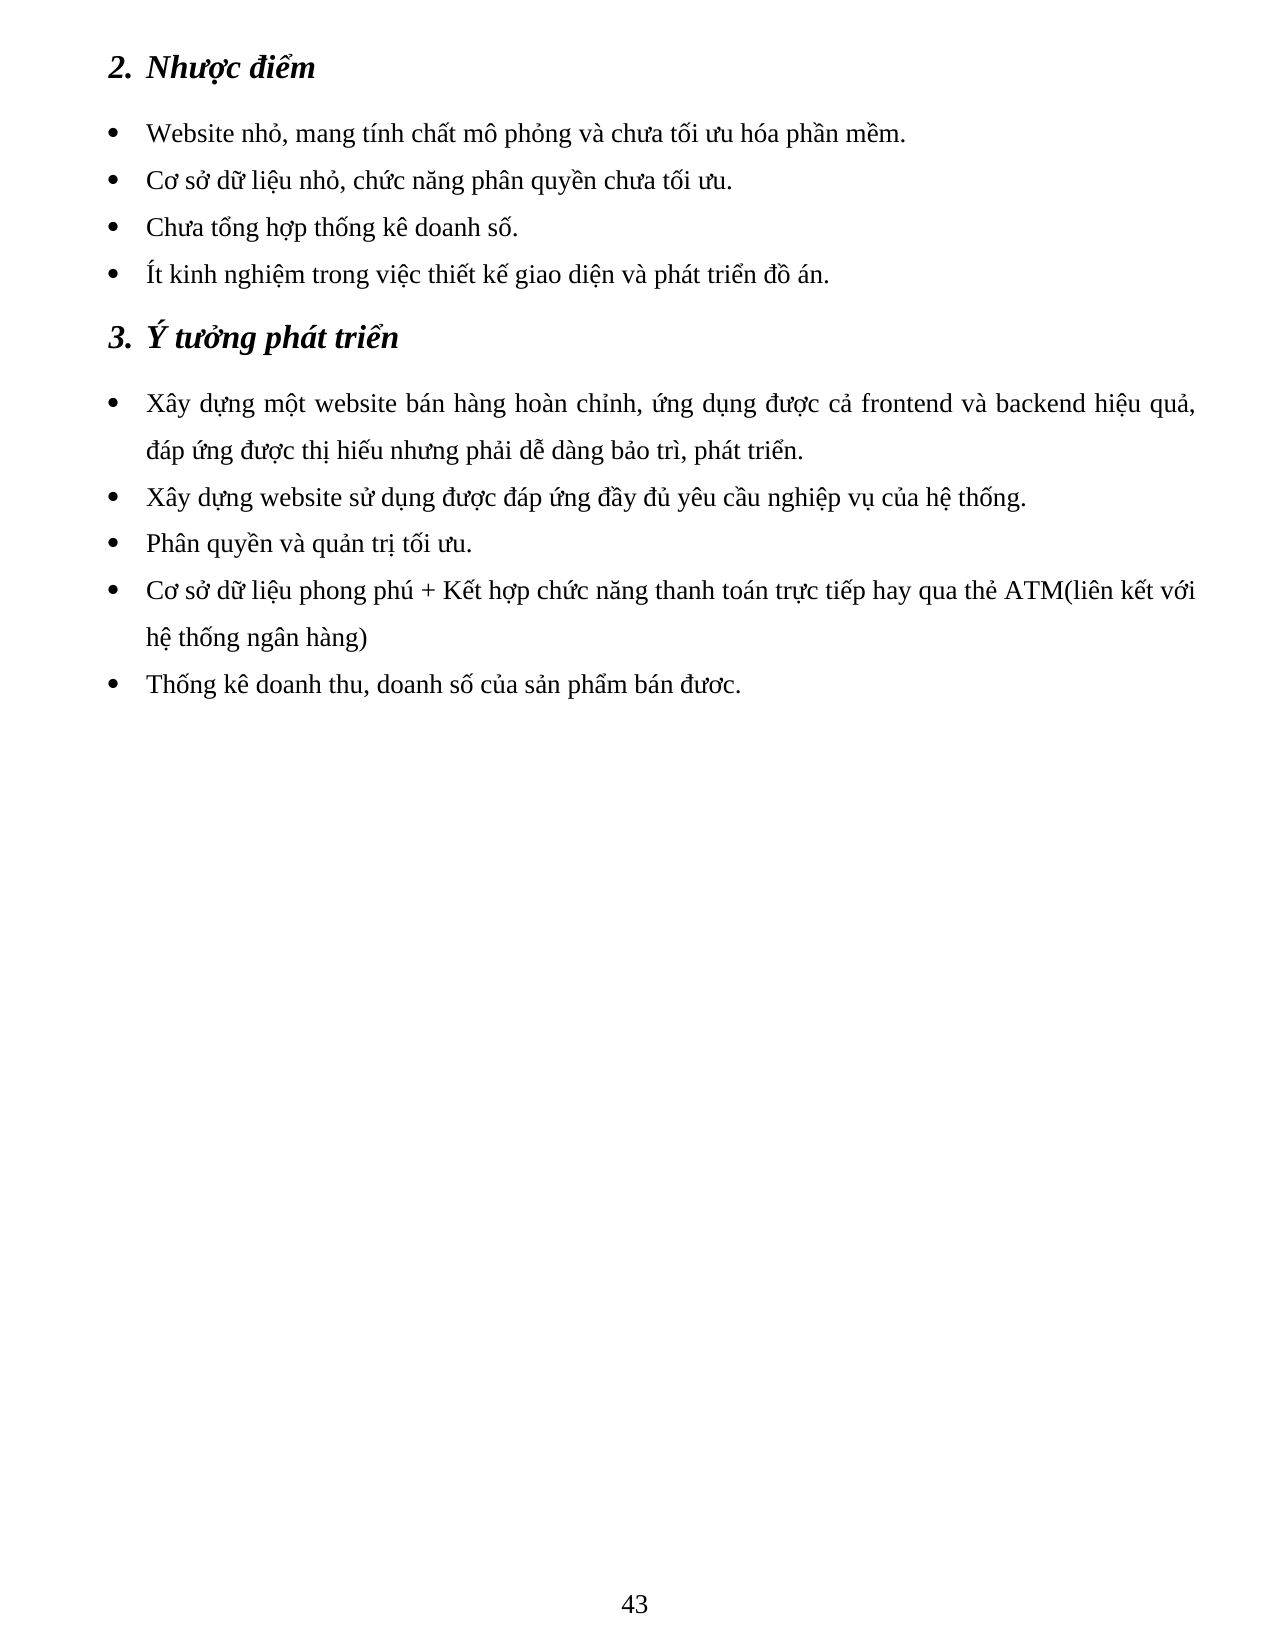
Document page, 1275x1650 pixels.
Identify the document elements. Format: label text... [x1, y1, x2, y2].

list Website nhỏ, mang tính chất mô phỏng và chưa tối ưu hóa phần mềm. [108, 117, 1198, 148]
subtitle Ý tưởng phát triển [108, 317, 1198, 356]
list Phân quyền và quản trị tối ưu. [108, 528, 1198, 559]
list Thống kê doanh thu, doanh số của sản phẩm bán đươc. [108, 668, 1198, 699]
subtitle Nhược điểm [108, 47, 1198, 86]
list Chưa tổng hợp thống kê doanh số. [108, 211, 1198, 242]
list Ít kinh nghiệm trong việc thiết kế giao diện và phát triển đồ án. [108, 258, 1198, 289]
list Xây dựng website sử dụng được đáp ứng đầy đủ yêu cầu nghiệp vụ của hệ thống. [108, 481, 1198, 512]
list Cơ sở dữ liệu nhỏ, chức năng phân quyền chưa tối ưu. [108, 164, 1198, 195]
list Cơ sở dữ liệu phong phú + Kết hợp chức năng thanh toán trực tiếp hay qua thẻ ATM(liên kết với hệ thống ngân hàng) [108, 574, 1198, 652]
list Xây dựng một website bán hàng hoàn chỉnh, ứng dụng được cả frontend và backend hiệu quả, đáp ứng được thị hiếu nhưng phải dễ dàng bảo trì, phát triển. [108, 387, 1198, 465]
